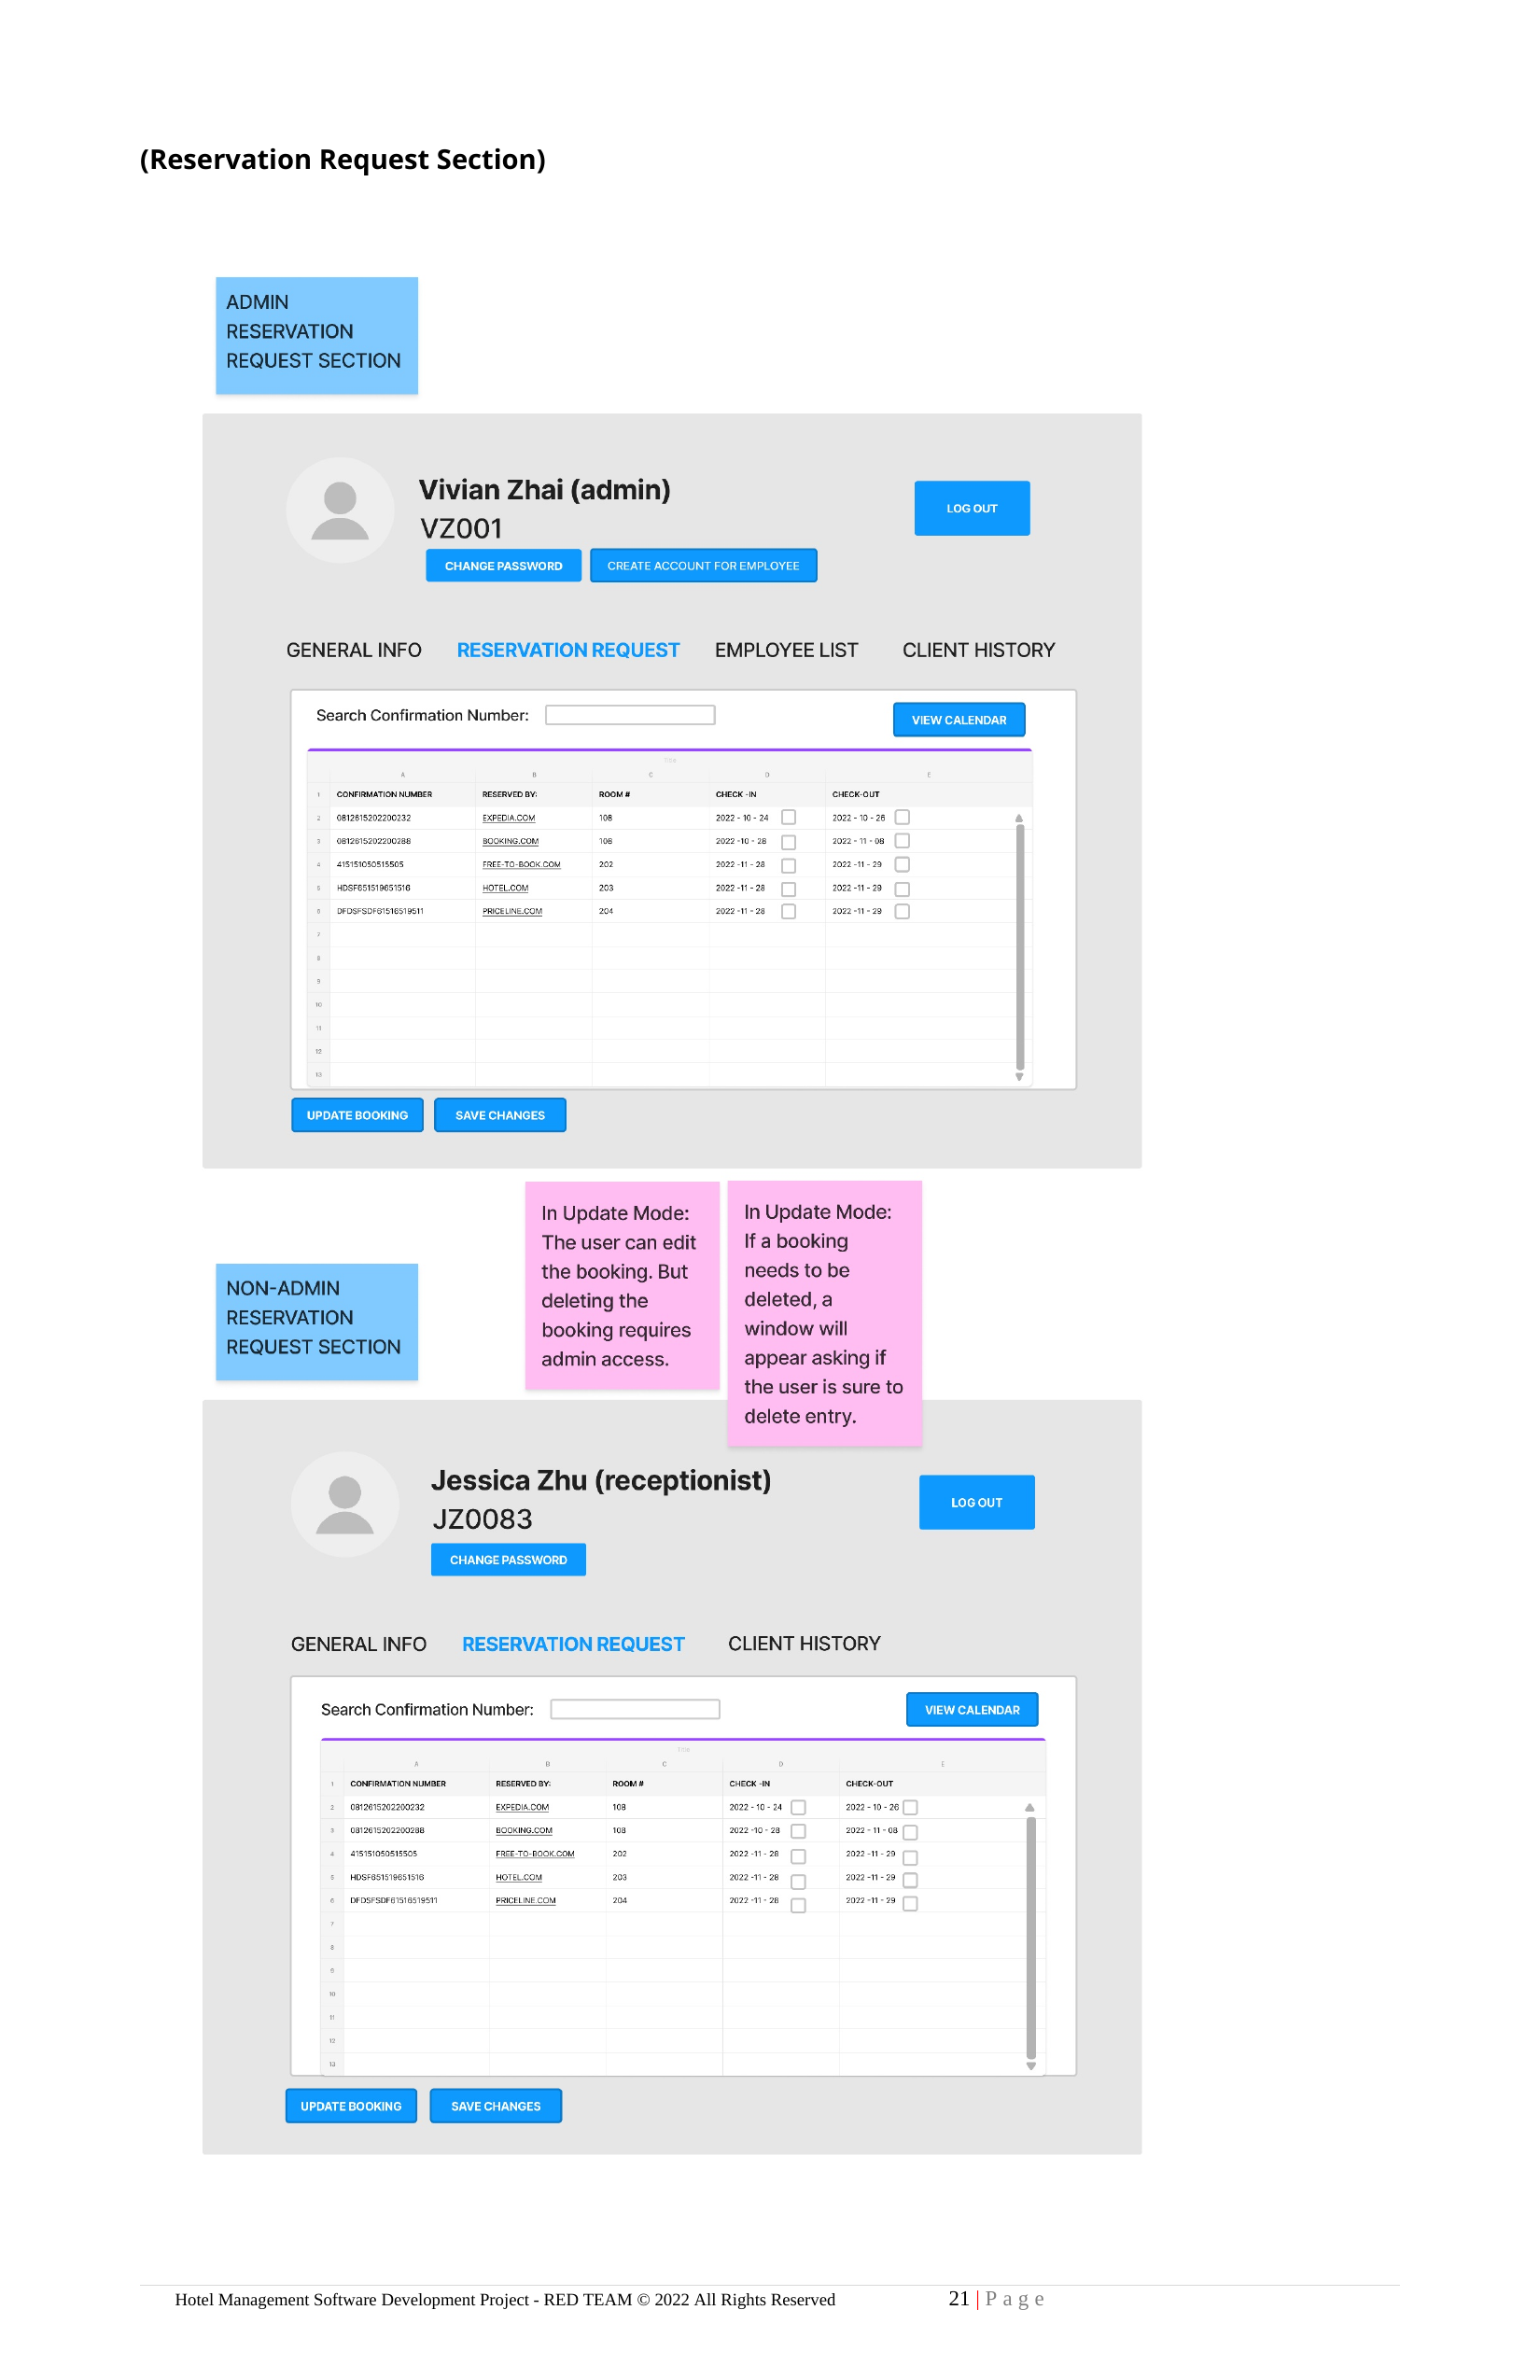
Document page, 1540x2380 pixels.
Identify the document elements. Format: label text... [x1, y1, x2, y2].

text (Reservation Request Section) [140, 140, 1400, 177]
picture [140, 214, 1204, 2217]
